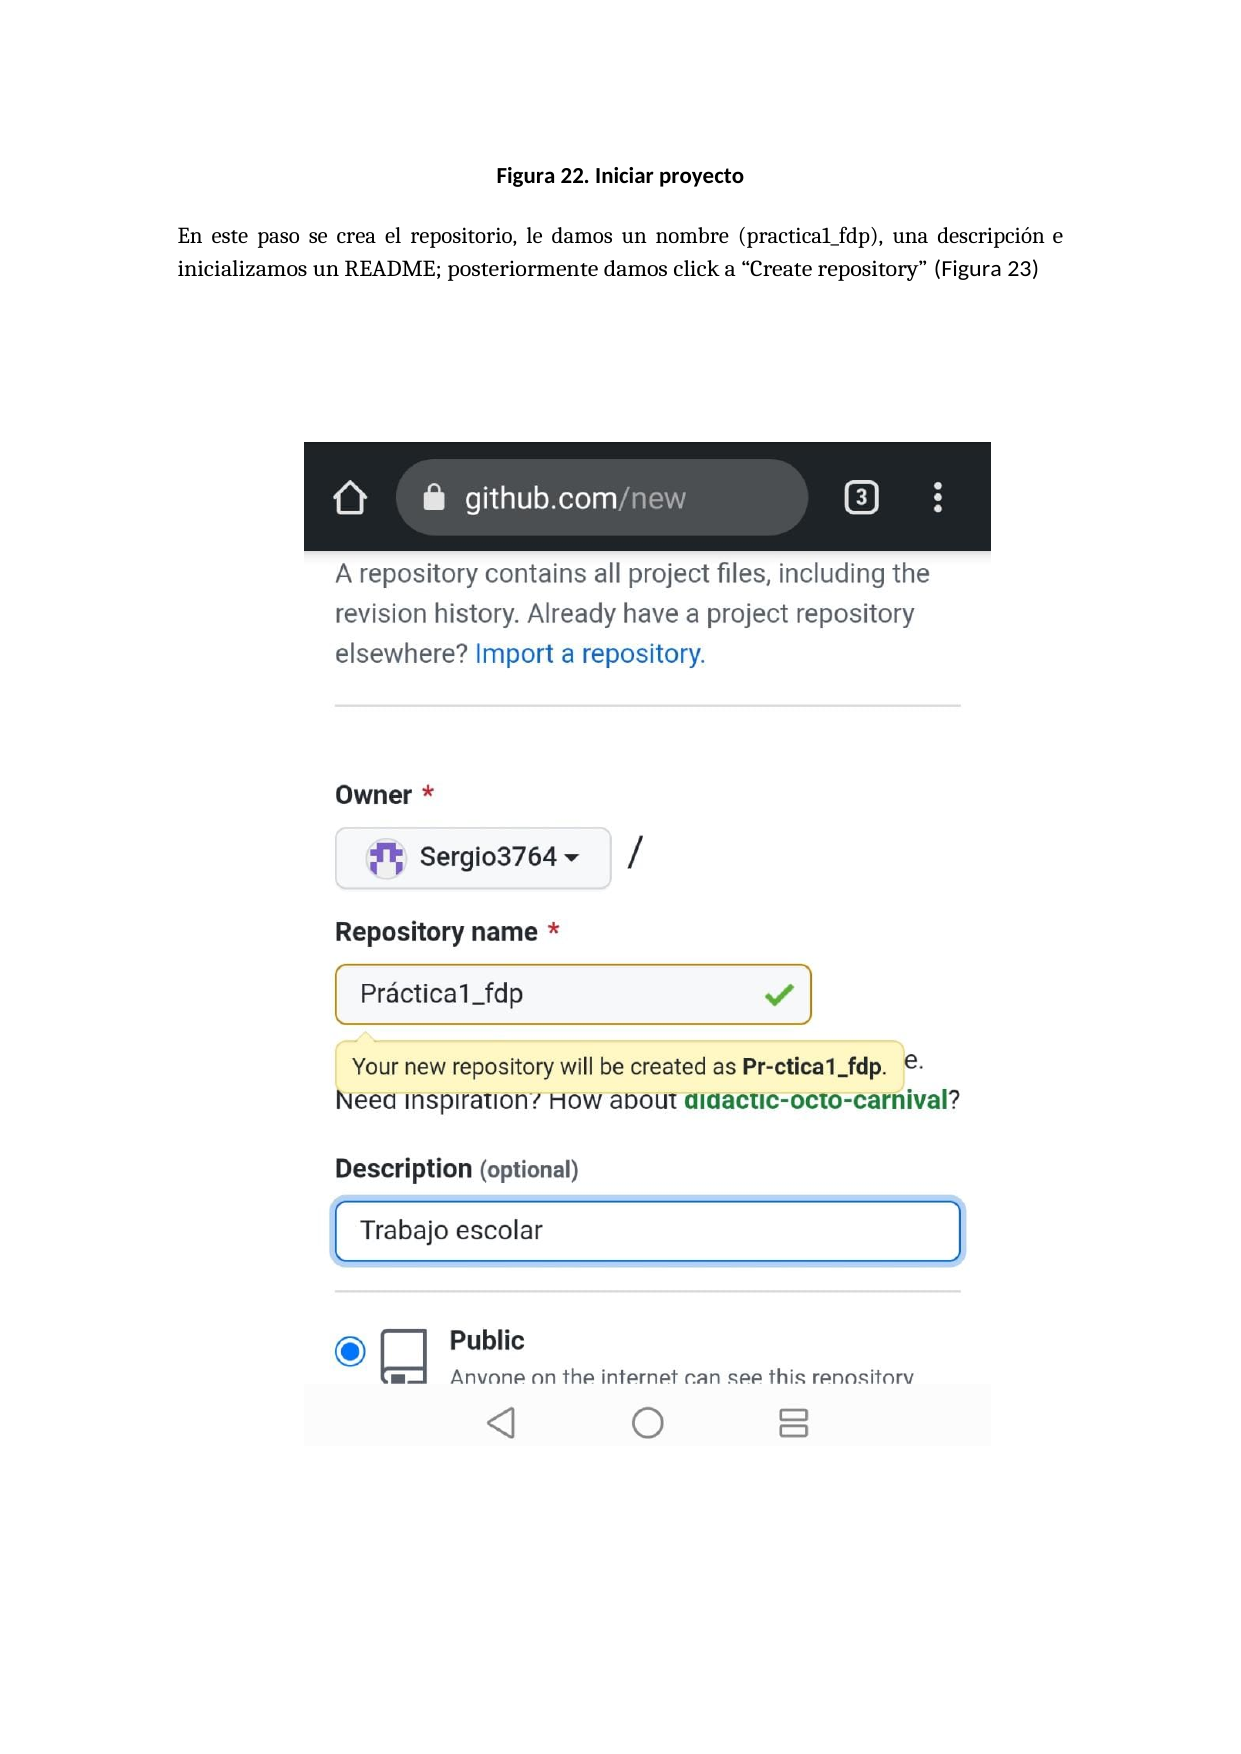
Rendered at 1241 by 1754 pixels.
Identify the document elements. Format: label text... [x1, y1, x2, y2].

picture [304, 442, 991, 1446]
text En este paso se crea el repositorio, le damos un nombre (practica1_fdp), una descripción e inicializamos un README; posteriormente damos click a “Create repository” (Figura 23) [177, 223, 1064, 282]
subtitle Figura 22. Iniciar proyecto [332, 161, 908, 189]
